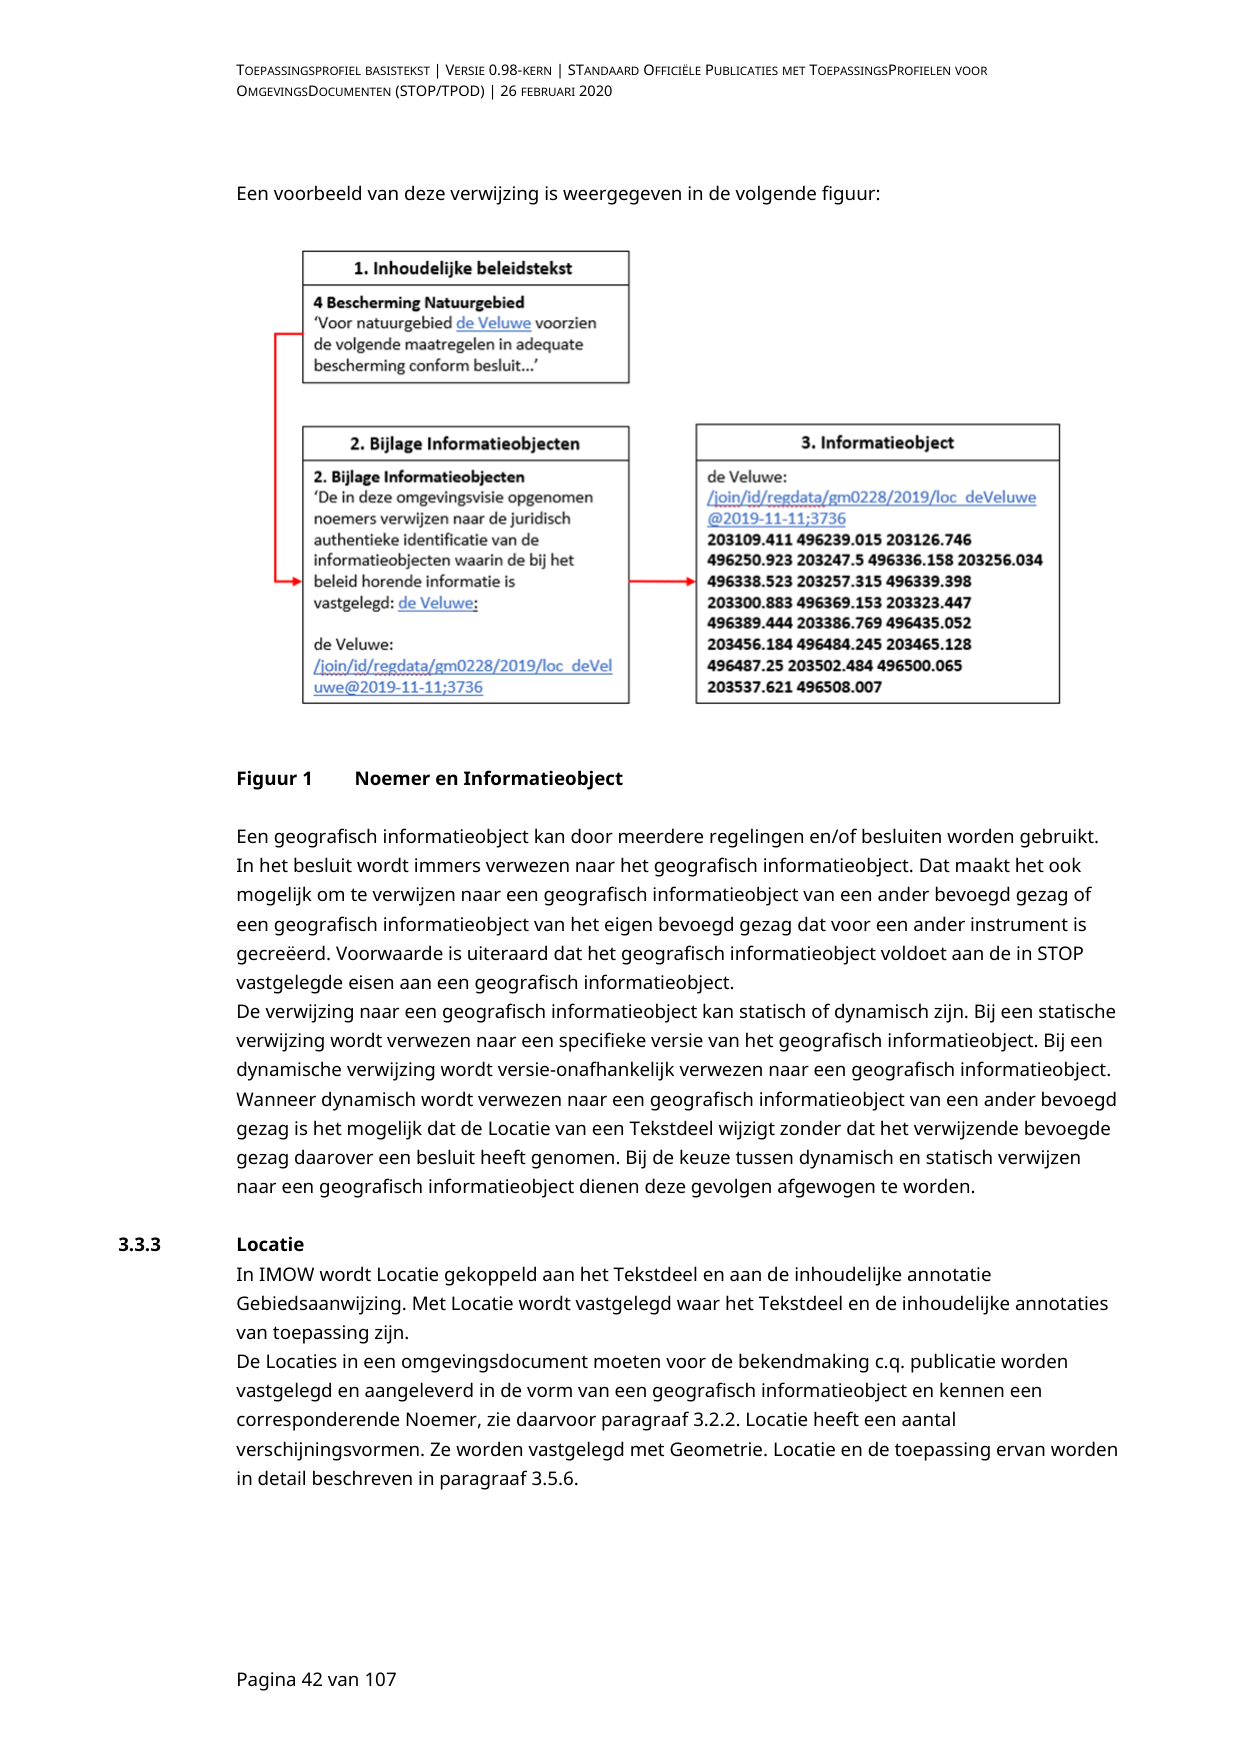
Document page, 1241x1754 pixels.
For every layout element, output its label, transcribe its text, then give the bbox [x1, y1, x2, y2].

text De verwijzing naar een geografisch informatieobject kan statisch of dynamisch zijn. Bij een statische verwijzing wordt verwezen naar een specifieke versie van het geografisch informatieobject. Bij een dynamische verwijzing wordt versie-onafhankelijk verwezen naar een geografisch informatieobject. Wanneer dynamisch wordt verwezen naar een geografisch informatieobject van een ander bevoegd gezag is het mogelijk dat de Locatie van een Tekstdeel wijzigt zonder dat het verwijzende bevoegde gezag daarover een besluit heeft genomen. Bij de keuze tussen dynamisch en statisch verwijzen naar een geografisch informatieobject dienen deze gevolgen afgewogen te worden. [236, 995, 1122, 1199]
text Een voorbeeld van deze verwijzing is weergegeven in de volgende figuur: [236, 177, 1122, 206]
text Noemer en Informatieobject [236, 762, 1122, 791]
picture [236, 235, 1123, 733]
text Een geografisch informatieobject kan door meerdere regelingen en/of besluiten worden gebruikt. In het besluit wordt immers verwezen naar het geografisch informatieobject. Dat maakt het ook mogelijk om te verwijzen naar een geografisch informatieobject van een ander bevoegd gezag of een geografisch informatieobject van het eigen bevoegd gezag dat voor een ander instrument is gecreëerd. Voorwaarde is uiteraard dat het geografisch informatieobject voldoet aan de in STOP vastgelegde eisen aan een geografisch informatieobject. [236, 820, 1122, 995]
subtitle Locatie [118, 1228, 1122, 1258]
text De Locaties in een omgevingsdocument moeten voor de bekendmaking c.q. publicatie worden vastgelegd en aangeleverd in de vorm van een geografisch informatieobject en kennen een corresponderende Noemer, zie daarvoor paragraaf 6.2.2. Locatie heeft een aantal verschijningsvormen. Ze worden vastgelegd met Geometrie. Locatie en de toepassing ervan worden in detail beschreven in paragraaf 6.5.6. [236, 1345, 1122, 1491]
text In IMOW wordt Locatie gekoppeld aan het Tekstdeel en aan de inhoudelijke annotatie Gebiedsaanwijzing. Met Locatie wordt vastgelegd waar het Tekstdeel en de inhoudelijke annotaties van toepassing zijn. [236, 1258, 1122, 1345]
